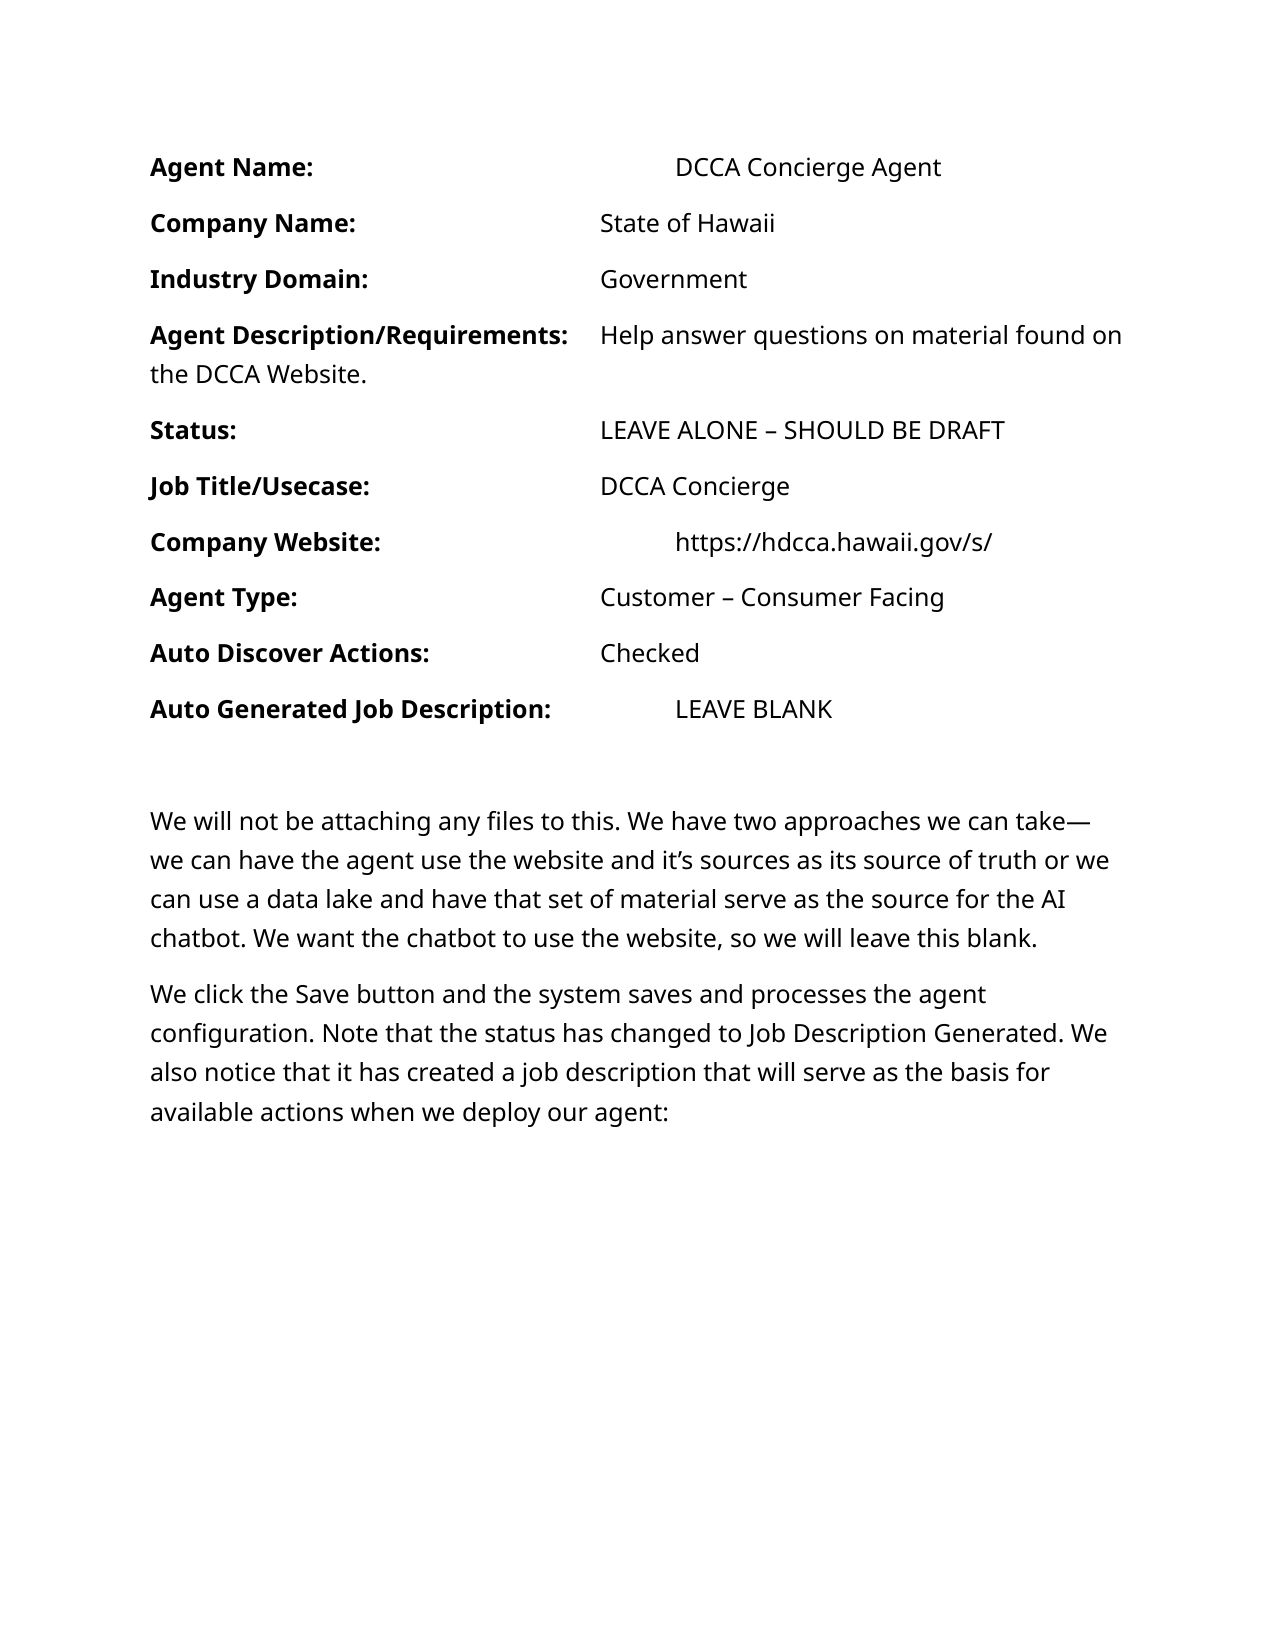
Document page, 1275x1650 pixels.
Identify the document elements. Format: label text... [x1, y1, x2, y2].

text Company Name: State of Hawaii [150, 206, 1125, 240]
text We click the Save button and the system saves and processes the agent configuration. Note that the status has changed to Job Description Generated. We also notice that it has created a job description that will serve as the basis for available actions when we deploy our agent: [150, 977, 1125, 1128]
text We will not be attaching any files to this. We have two approaches we can take—we can have the agent use the website and it’s sources as its source of truth or we can use a data lake and have that set of material serve as the source for the AI chatbot. We want the chatbot to use the website, so we will leave this blank. [150, 803, 1125, 955]
text Job Title/Usecase: DCCA Concierge [150, 468, 1125, 502]
text Agent Name: DCCA Concierge Agent [150, 150, 1125, 184]
text Agent Type: Customer – Consumer Facing [150, 580, 1125, 614]
text Agent Description/Requirements: Help answer questions on material found on the DCCA Website. [150, 317, 1125, 391]
text Auto Discover Actions: Checked [150, 636, 1125, 670]
text Industry Domain: Government [150, 262, 1125, 296]
text Status: LEAVE ALONE – SHOULD BE DRAFT [150, 412, 1125, 447]
text Company Website: https://hdcca.hawaii.gov/s/ [150, 524, 1125, 558]
text Auto Generated Job Description: LEAVE BLANK [150, 692, 1125, 726]
